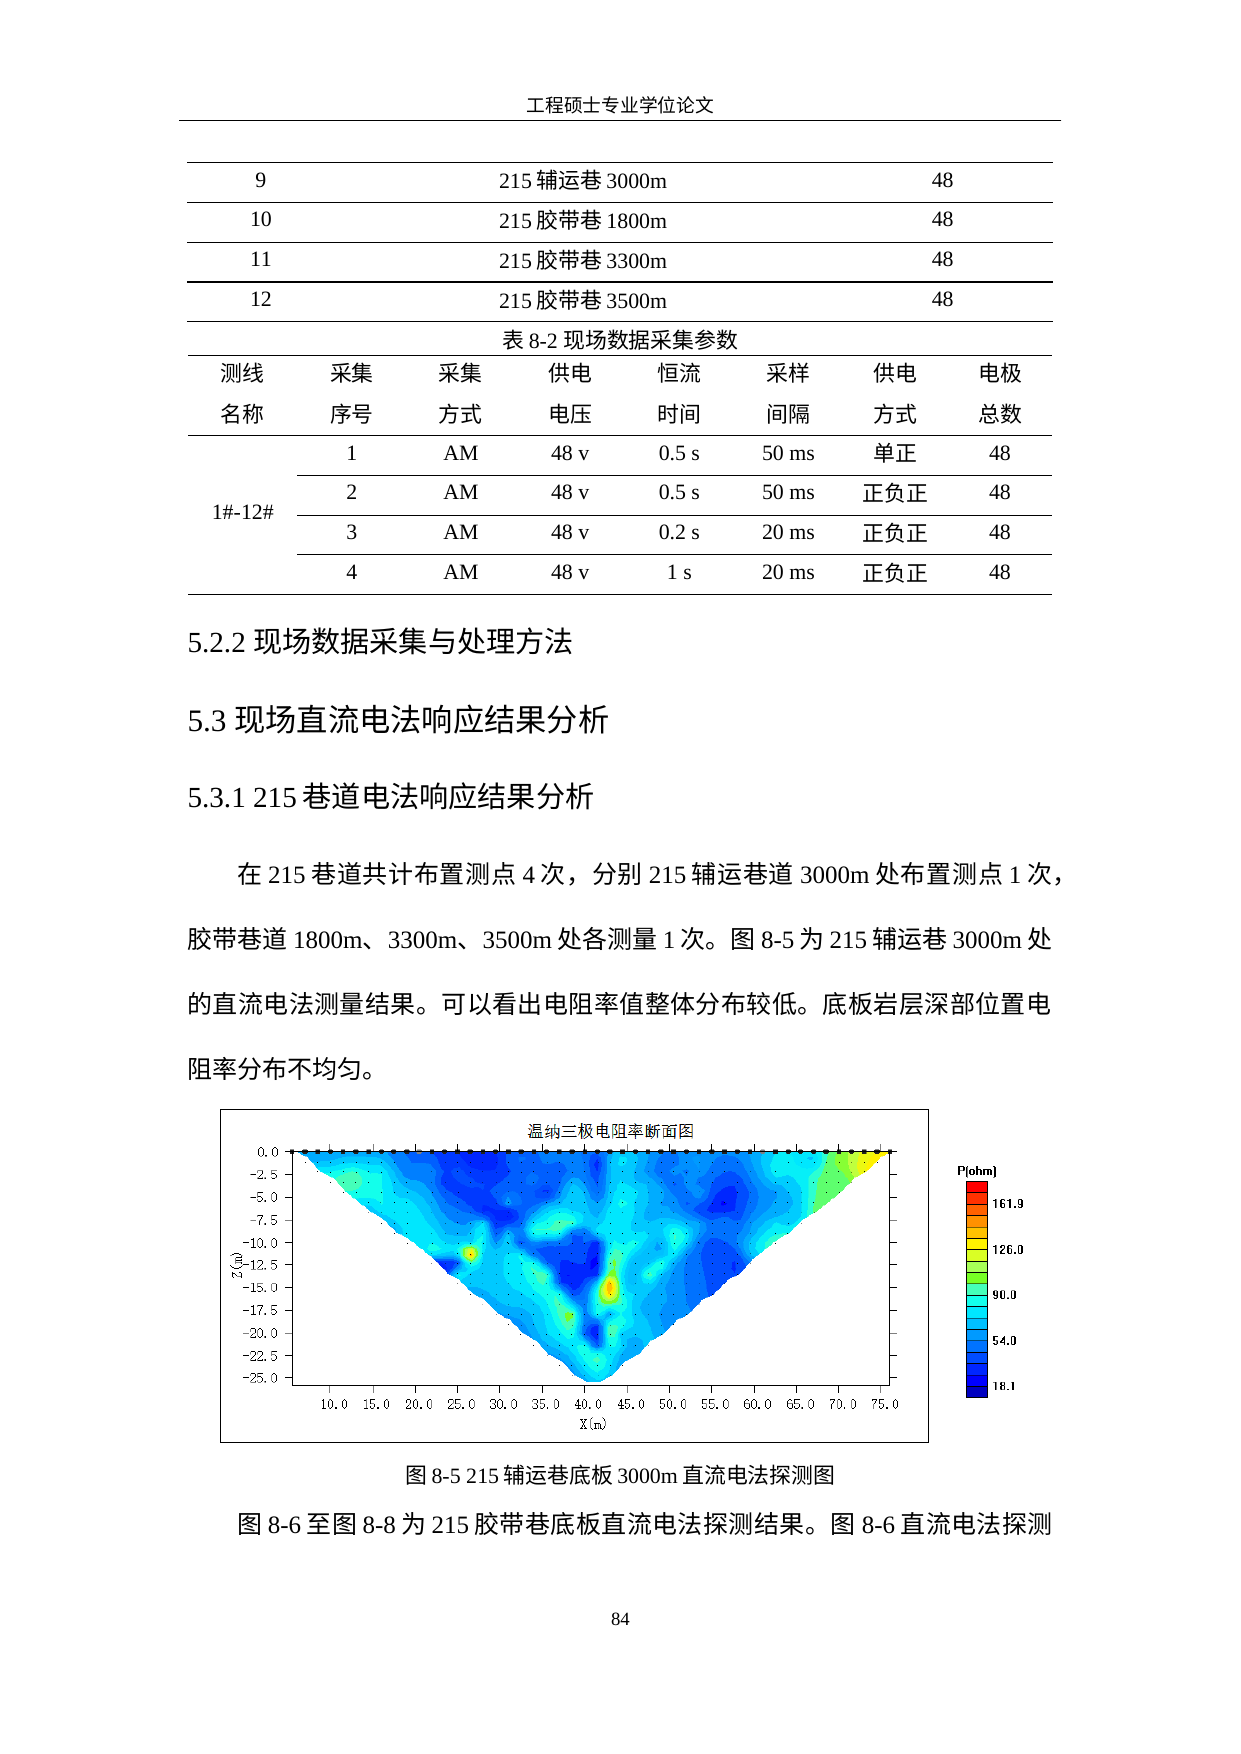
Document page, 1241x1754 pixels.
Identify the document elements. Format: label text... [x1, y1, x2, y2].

text 5.2.2 现场数据采集与处理方法 [187, 608, 1053, 673]
table_cell 单正 [843, 436, 947, 475]
table_cell AM [406, 476, 515, 514]
table_cell 48 [948, 436, 1052, 475]
table_cell 215辅运巷3000m [334, 163, 832, 202]
table_cell 50 ms [734, 476, 843, 514]
table_cell 50 ms [734, 436, 843, 475]
table_cell 48 v [515, 476, 624, 514]
table_cell 48 [948, 555, 1052, 594]
text 5.3.1 215巷道电法响应结果分析 [187, 763, 1053, 828]
table_cell 0.5 s [625, 476, 734, 514]
table_header 供电 电压 [515, 356, 624, 435]
table_cell 48 [948, 516, 1052, 554]
table_header 电极 总数 [948, 356, 1052, 435]
table_cell 1 s [625, 555, 734, 594]
table_cell 48 v [515, 436, 624, 475]
text 表8-2 现场数据采集参数 [187, 322, 1053, 355]
table_cell 48 [832, 283, 1053, 321]
table_cell 12 [187, 283, 334, 321]
table_cell 215胶带巷1800m [334, 203, 832, 242]
text 5.3 现场直流电法响应结果分析 [187, 685, 1053, 750]
table_cell AM [406, 436, 515, 475]
table_cell 3 [297, 516, 406, 554]
table_cell 48 [832, 163, 1053, 202]
table_cell 20 ms [734, 516, 843, 554]
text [187, 1490, 1053, 1555]
table_header 采样 间隔 [734, 356, 843, 435]
table_cell 0.2 s [625, 516, 734, 554]
table_cell 48 [948, 476, 1052, 514]
table_cell 9 [187, 163, 334, 202]
table_cell 正负正 [843, 555, 947, 594]
table_cell 215胶带巷3300m [334, 243, 832, 281]
table_cell 0.5 s [625, 436, 734, 475]
table_cell AM [406, 555, 515, 594]
table_header 测线 名称 [188, 356, 297, 435]
text 图8-5 215辅运巷底板3000m直流电法探测图 [187, 1458, 1053, 1490]
table_cell 48 [832, 243, 1053, 281]
table_cell 2 [297, 476, 406, 514]
table_cell 48 v [515, 516, 624, 554]
table_cell 1#-12# [188, 436, 297, 594]
table_header 恒流 时间 [625, 356, 734, 435]
table_cell 11 [187, 243, 334, 281]
table_cell 正负正 [843, 476, 947, 514]
table_cell AM [406, 516, 515, 554]
table_header 供电 方式 [843, 356, 947, 435]
table_cell 10 [187, 203, 334, 242]
picture [214, 1100, 1026, 1446]
table_header 采集 序号 [297, 356, 406, 435]
table_cell 215胶带巷3500m [334, 283, 832, 321]
table_header 采集 方式 [406, 356, 515, 435]
table_cell 48 [832, 203, 1053, 242]
table_cell 48 v [515, 555, 624, 594]
table_cell 正负正 [843, 516, 947, 554]
table_cell 4 [297, 555, 406, 594]
table_cell 20 ms [734, 555, 843, 594]
text 在215巷道共计布置测点4次，分别215辅运巷道3000m处布置测点1次，胶带巷道1800m、3300m、3500m处各测量1次。图8-5为215辅运巷3000m处的直流电法测量结果。可以看出电阻率值整体分布较低。底板岩层深部位置电阻率分布不均匀。 [187, 840, 1053, 1100]
table_cell 1 [297, 436, 406, 475]
